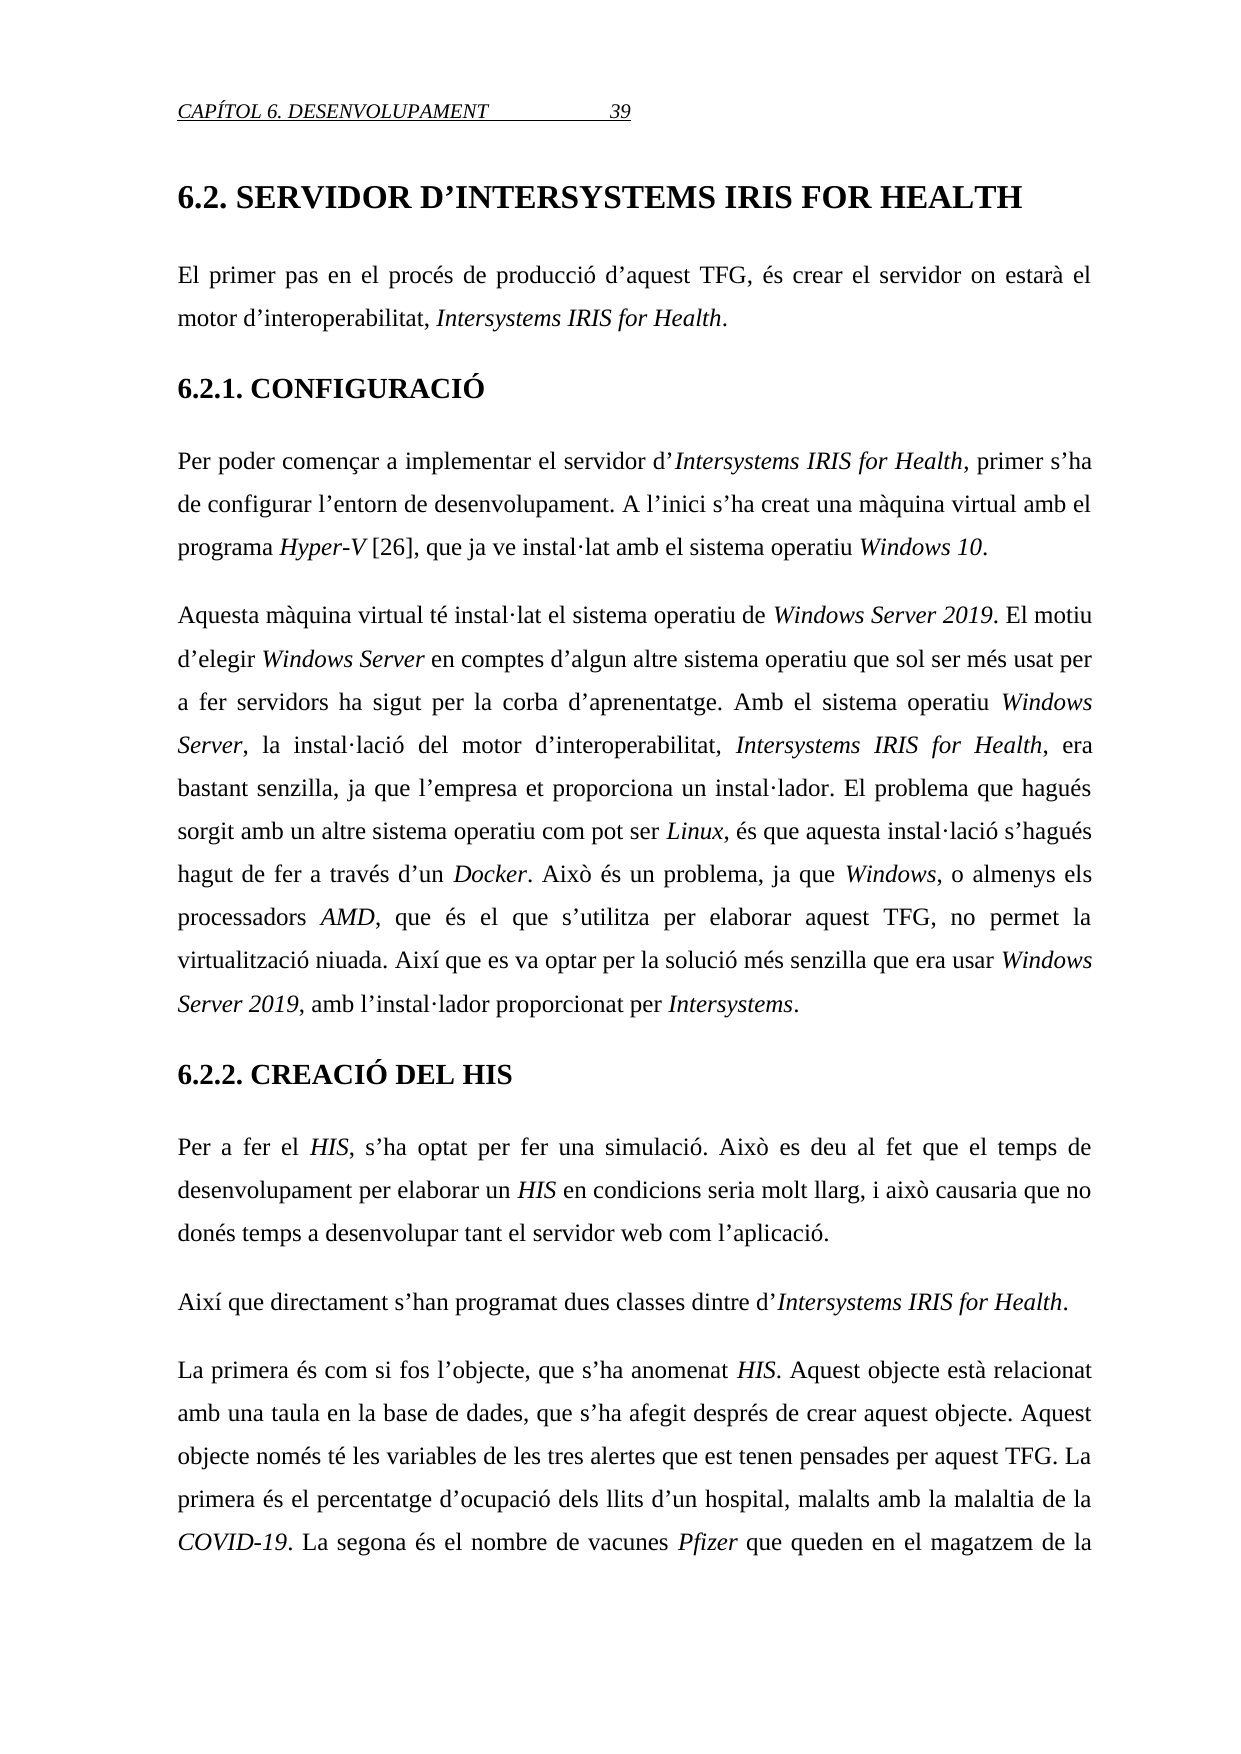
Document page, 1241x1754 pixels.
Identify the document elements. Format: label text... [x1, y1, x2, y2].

text Per a fer el HIS, s’ha optat per fer una simulació. Això es deu al fet que el temps de desenvolupament per elaborar un HIS en condicions seria molt llarg, i això causaria que no donés temps a desenvolupar tant el servidor web com l’aplicació. [177, 1132, 1092, 1247]
subtitle CREACIÓ DEL HIS [177, 1057, 1092, 1090]
text Així que directament s’han programat dues classes dintre d’Intersystems IRIS for Health. [177, 1287, 1092, 1315]
subtitle CONFIGURACIÓ [177, 371, 1092, 404]
text El primer pas en el procés de producció d’aquest TFG, és crear el servidor on estarà el motor d’interoperabilitat, Intersystems IRIS for Health. [177, 260, 1092, 332]
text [177, 1355, 1092, 1556]
subtitle SERVIDOR D’INTERSYSTEMS IRIS FOR HEALTH [177, 177, 1092, 216]
text Per poder començar a implementar el servidor d’Intersystems IRIS for Health, primer s’ha de configurar l’entorn de desenvolupament. A l’inici s’ha creat una màquina virtual amb el programa Hyper-V [26], que ja ve instal·lat amb el sistema operatiu Windows 10. [177, 446, 1092, 561]
text Aquesta màquina virtual té instal·lat el sistema operatiu de Windows Server 2019. El motiu d’elegir Windows Server en comptes d’algun altre sistema operatiu que sol ser més usat per a fer servidors ha sigut per la corba d’aprenentatge. Amb el sistema operatiu Windows Server, la instal·lació del motor d’interoperabilitat, Intersystems IRIS for Health, era bastant senzilla, ja que l’empresa et proporciona un instal·lador. El problema que hagués sorgit amb un altre sistema operatiu com pot ser Linux, és que aquesta instal·lació s’hagués hagut de fer a través d’un Docker. Això és un problema, ja que Windows, o almenys els processadors AMD, que és el que s’utilitza per elaborar aquest TFG, no permet la virtualització niuada. Així que es va optar per la solució més senzilla que era usar Windows Server 2019, amb l’instal·lador proporcionat per Intersystems. [177, 601, 1092, 1017]
